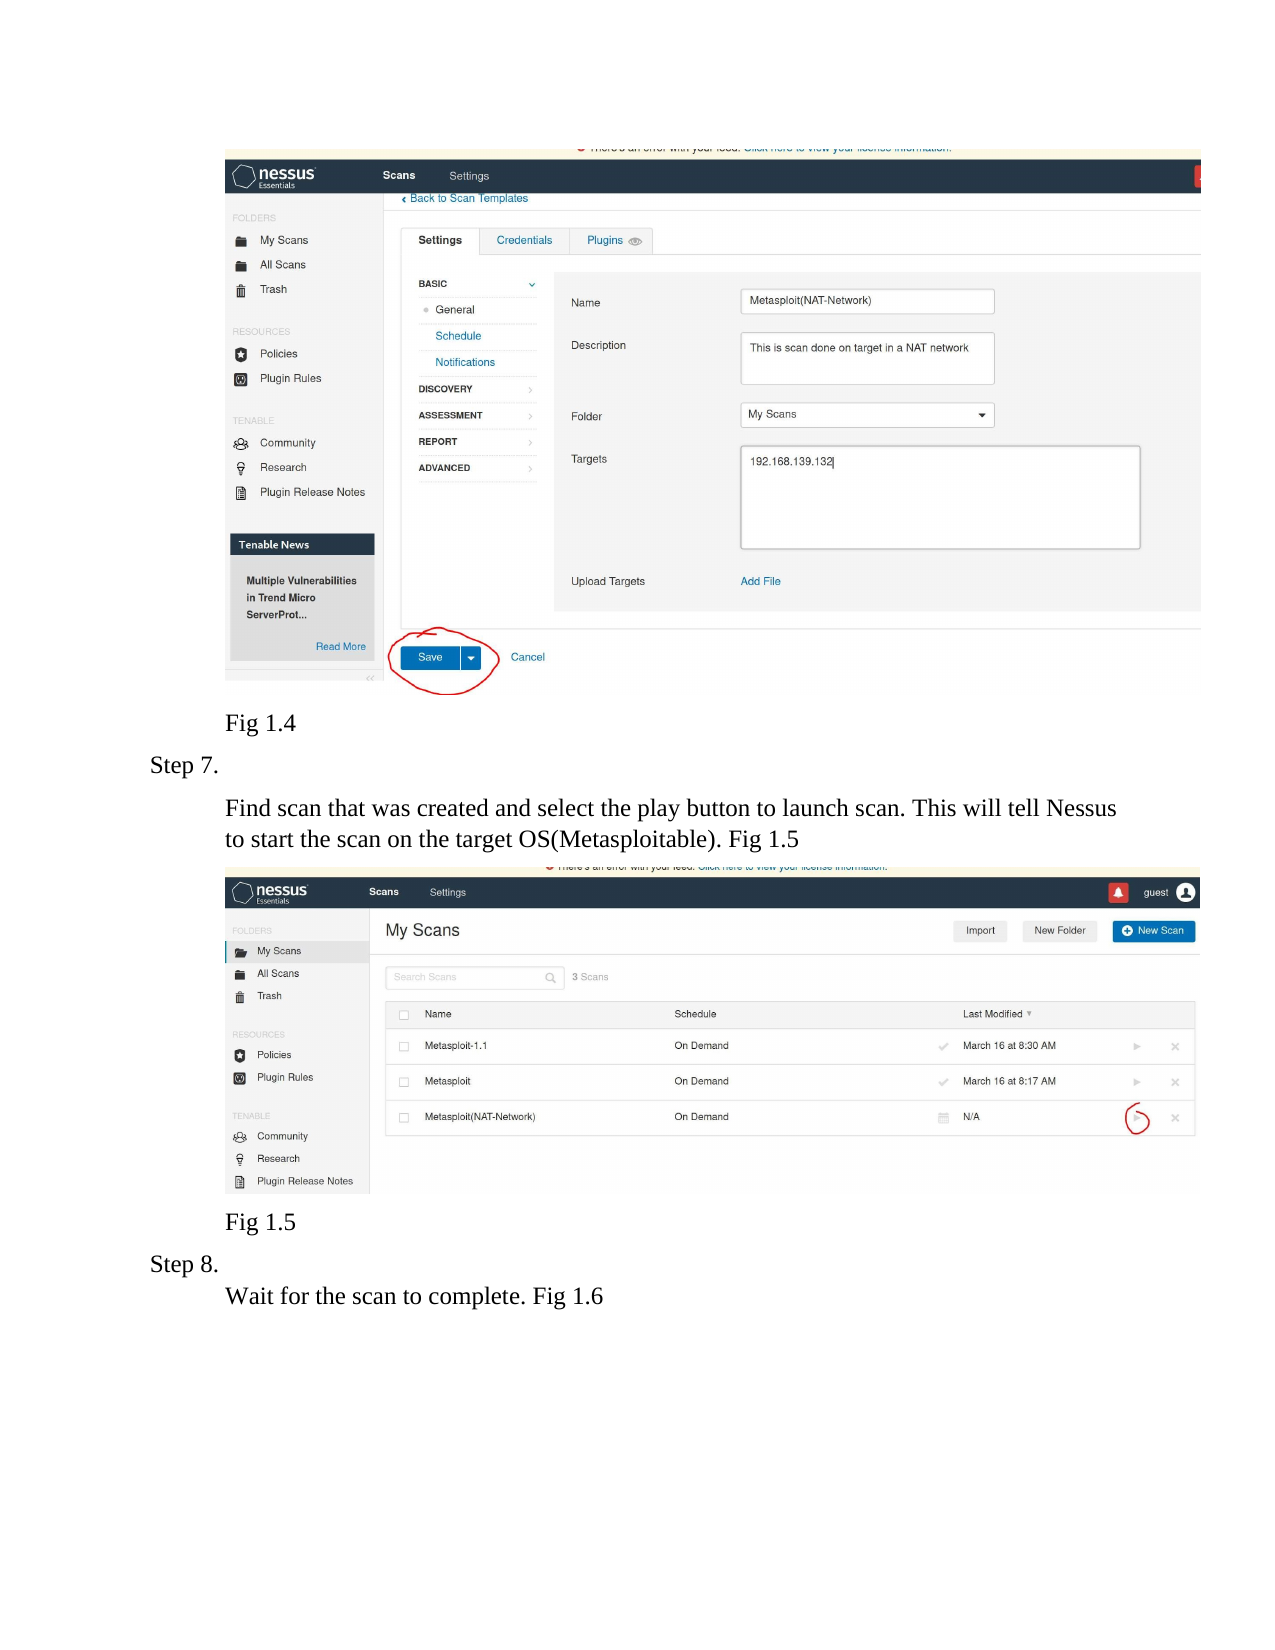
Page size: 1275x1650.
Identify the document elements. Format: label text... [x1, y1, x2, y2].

picture [225, 867, 1200, 1194]
text Step 7. [149, 750, 1125, 779]
text Step 8. [149, 1249, 1125, 1277]
text Fig 1.5 [225, 1207, 1123, 1235]
picture [225, 149, 1201, 695]
text Fig 1.4 [225, 708, 1123, 737]
text Find scan that was created and select the play button to launch scan. This will tell Nessus to start the scan on the target OS(Metasploitable). Fig 1.5 [225, 793, 1125, 853]
text Wait for the scan to complete. Fig 1.6 [225, 1281, 1125, 1309]
